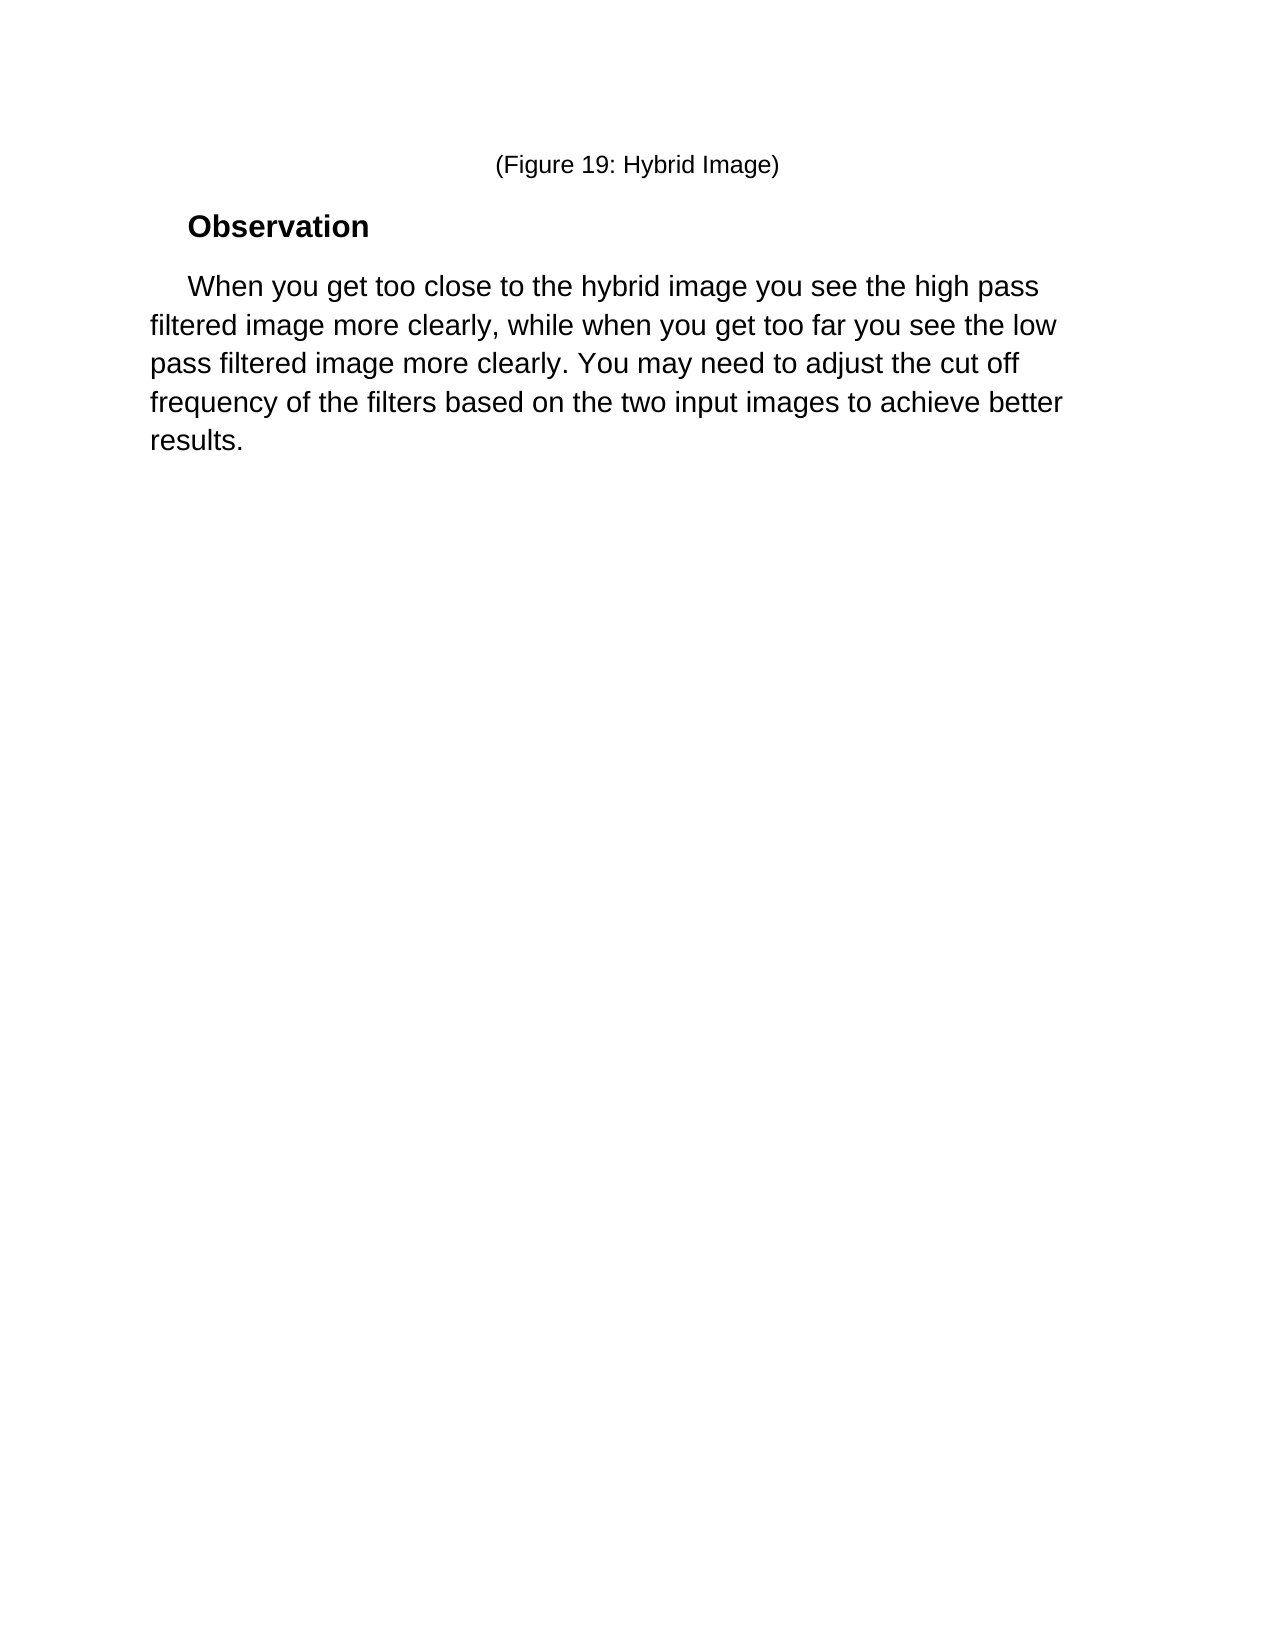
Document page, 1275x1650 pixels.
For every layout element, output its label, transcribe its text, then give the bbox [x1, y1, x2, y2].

subtitle Observation [187, 208, 1112, 244]
text (Figure 19: Hybrid Image) [150, 150, 1125, 179]
text When you get too close to the hybrid image you see the high pass filtered image more clearly, while when you get too far you see the low pass filtered image more clearly. You may need to adjust the cut off frequency of the filters based on the two input images to achieve better results. [150, 269, 1125, 457]
